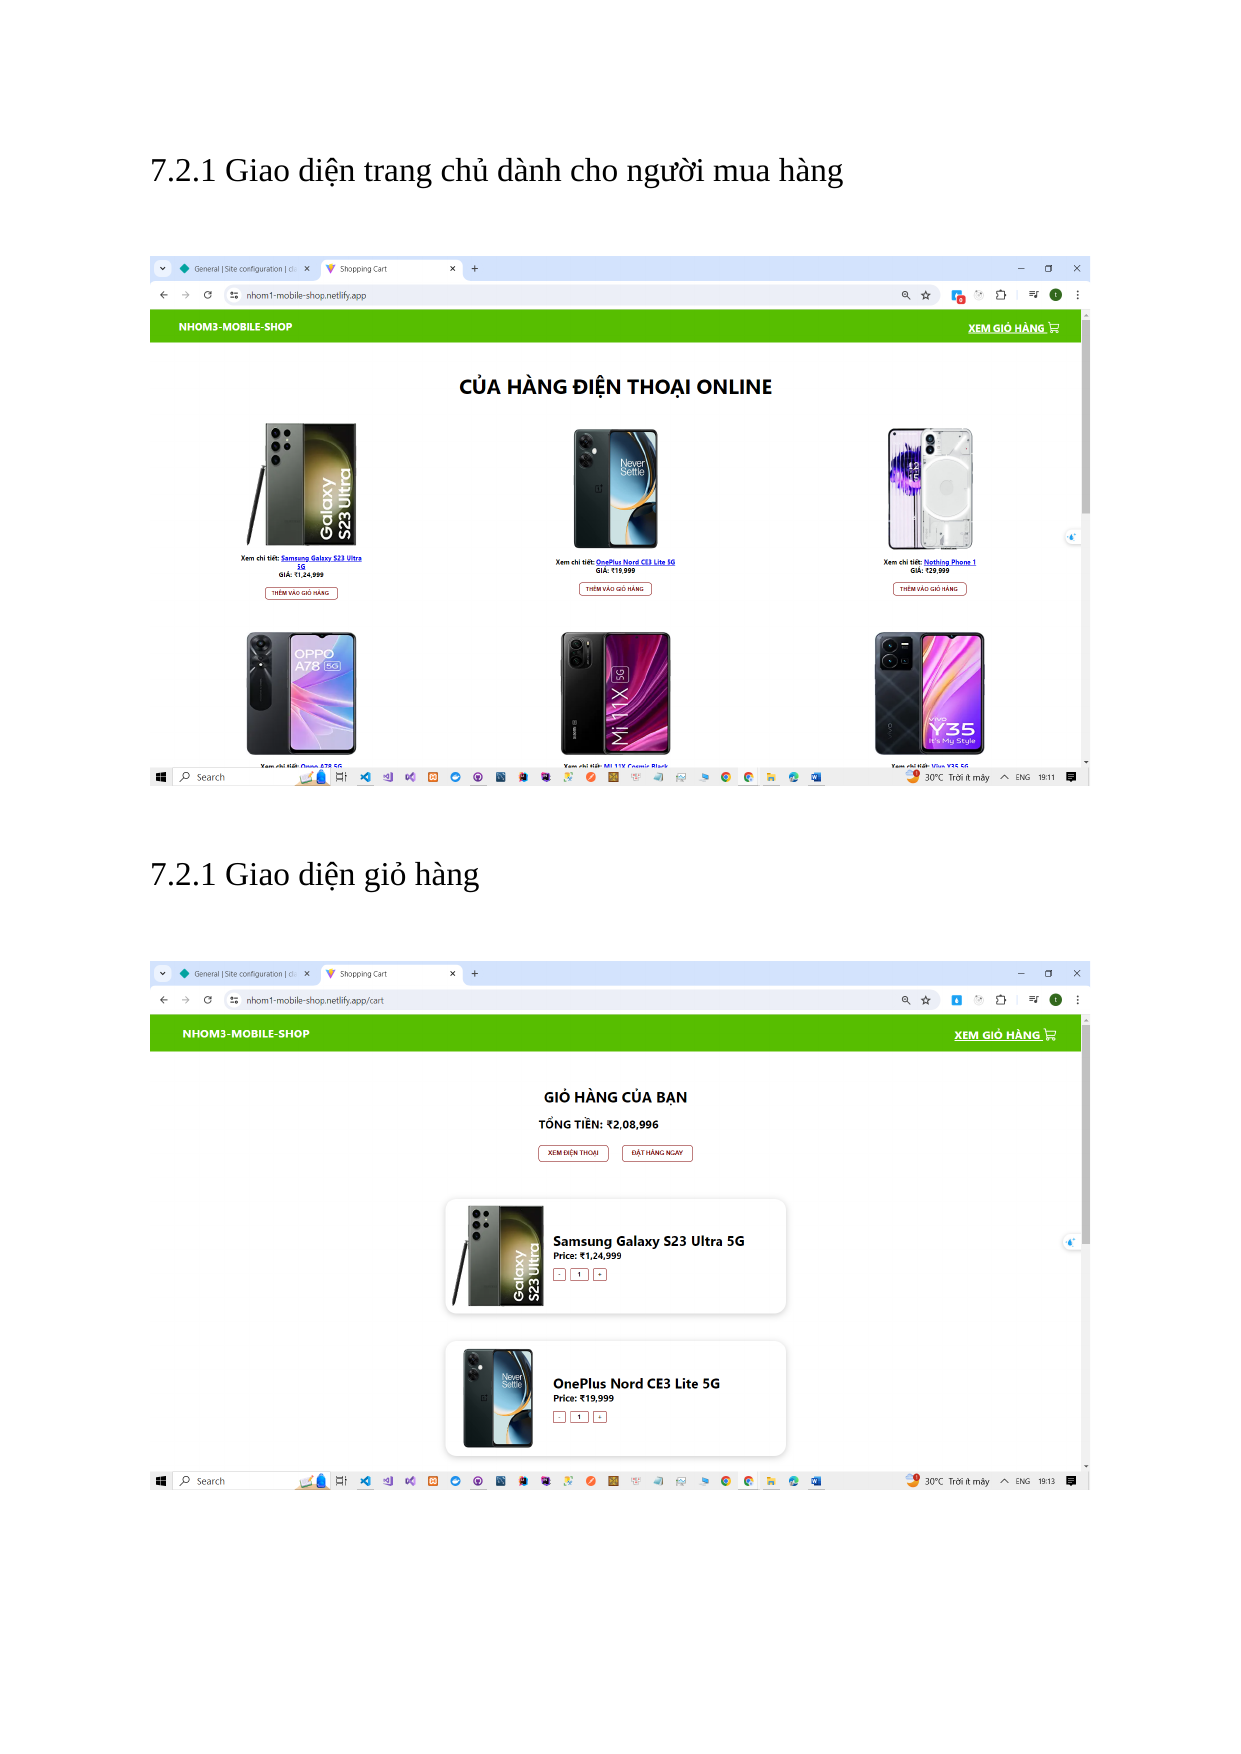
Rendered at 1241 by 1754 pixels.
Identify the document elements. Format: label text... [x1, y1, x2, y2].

picture [150, 256, 1091, 786]
text 7.2.1 Giao diện giỏ hàng [150, 854, 1090, 893]
text 7.2.1 Giao diện trang chủ dành cho người mua hàng [150, 150, 1090, 188]
picture [150, 961, 1091, 1490]
